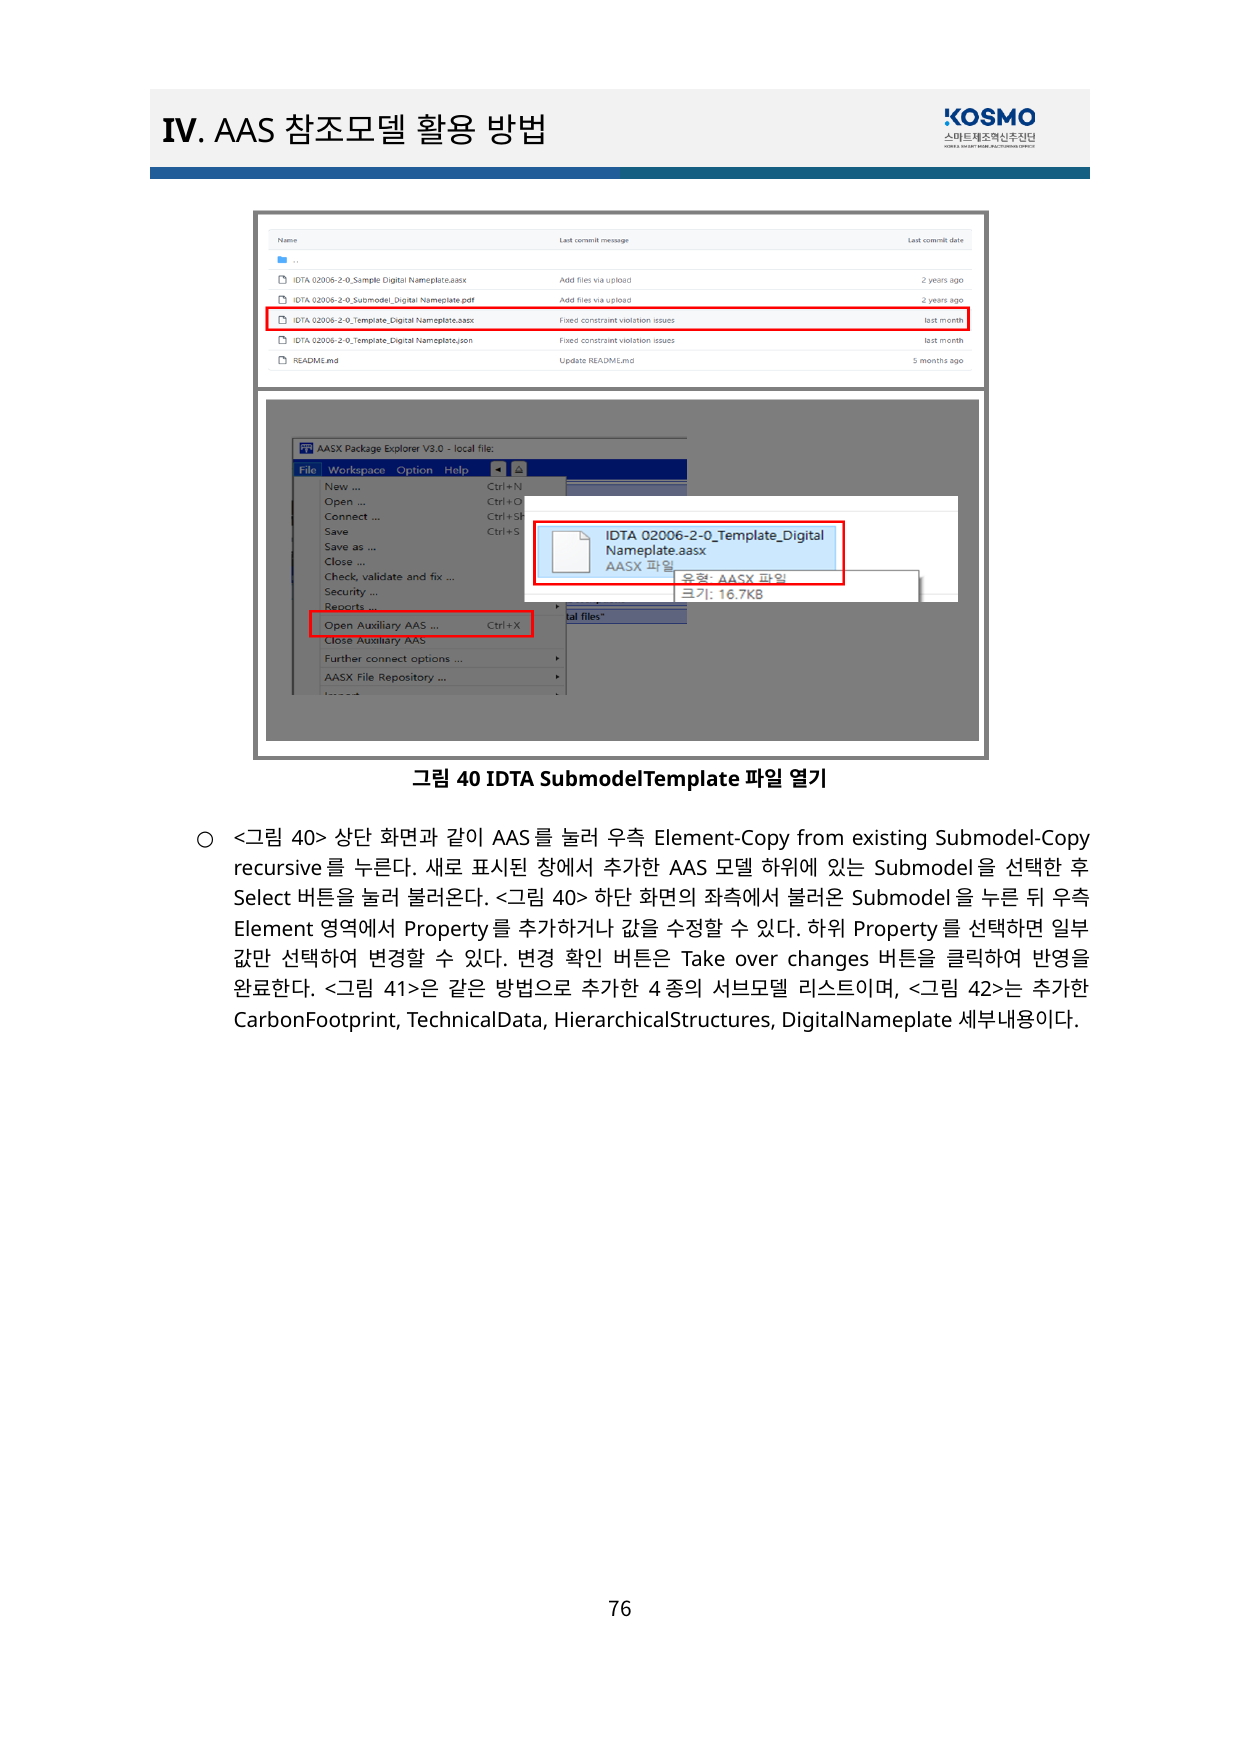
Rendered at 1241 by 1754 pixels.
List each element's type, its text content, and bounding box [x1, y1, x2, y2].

picture [944, 108, 1035, 148]
picture [247, 207, 993, 763]
list <그림 40> 상단 화면과 같이 AAS를 눌러 우측 Element-Copy from existing Submodel-Copy recursive를 누른다. 새로 표시된 창에서 추가한 AAS 모델 하위에 있는 Submodel을 선택한 후 Select 버튼을 눌러 불러온다. <그림 40> 하단 화면의 좌측에서 불러온 Submodel을 누른 뒤 우측 Element 영역에서 Property를 추가하거나 값을 수정할 수 있다. 하위 Property를 선택하면 일부 값만 선택하여 변경할 수 있다. 변경 확인 버튼은 Take over changes 버튼을 클릭하여 반영을 완료한다. <그림 41>은 같은 방법으로 추가한 4종의 서브모델 리스트이며, <그림 42>는 추가한 CarbonFootprint, TechnicalData, HierarchicalStructures, DigitalNameplate 세부내용이다. [196, 821, 1090, 1033]
